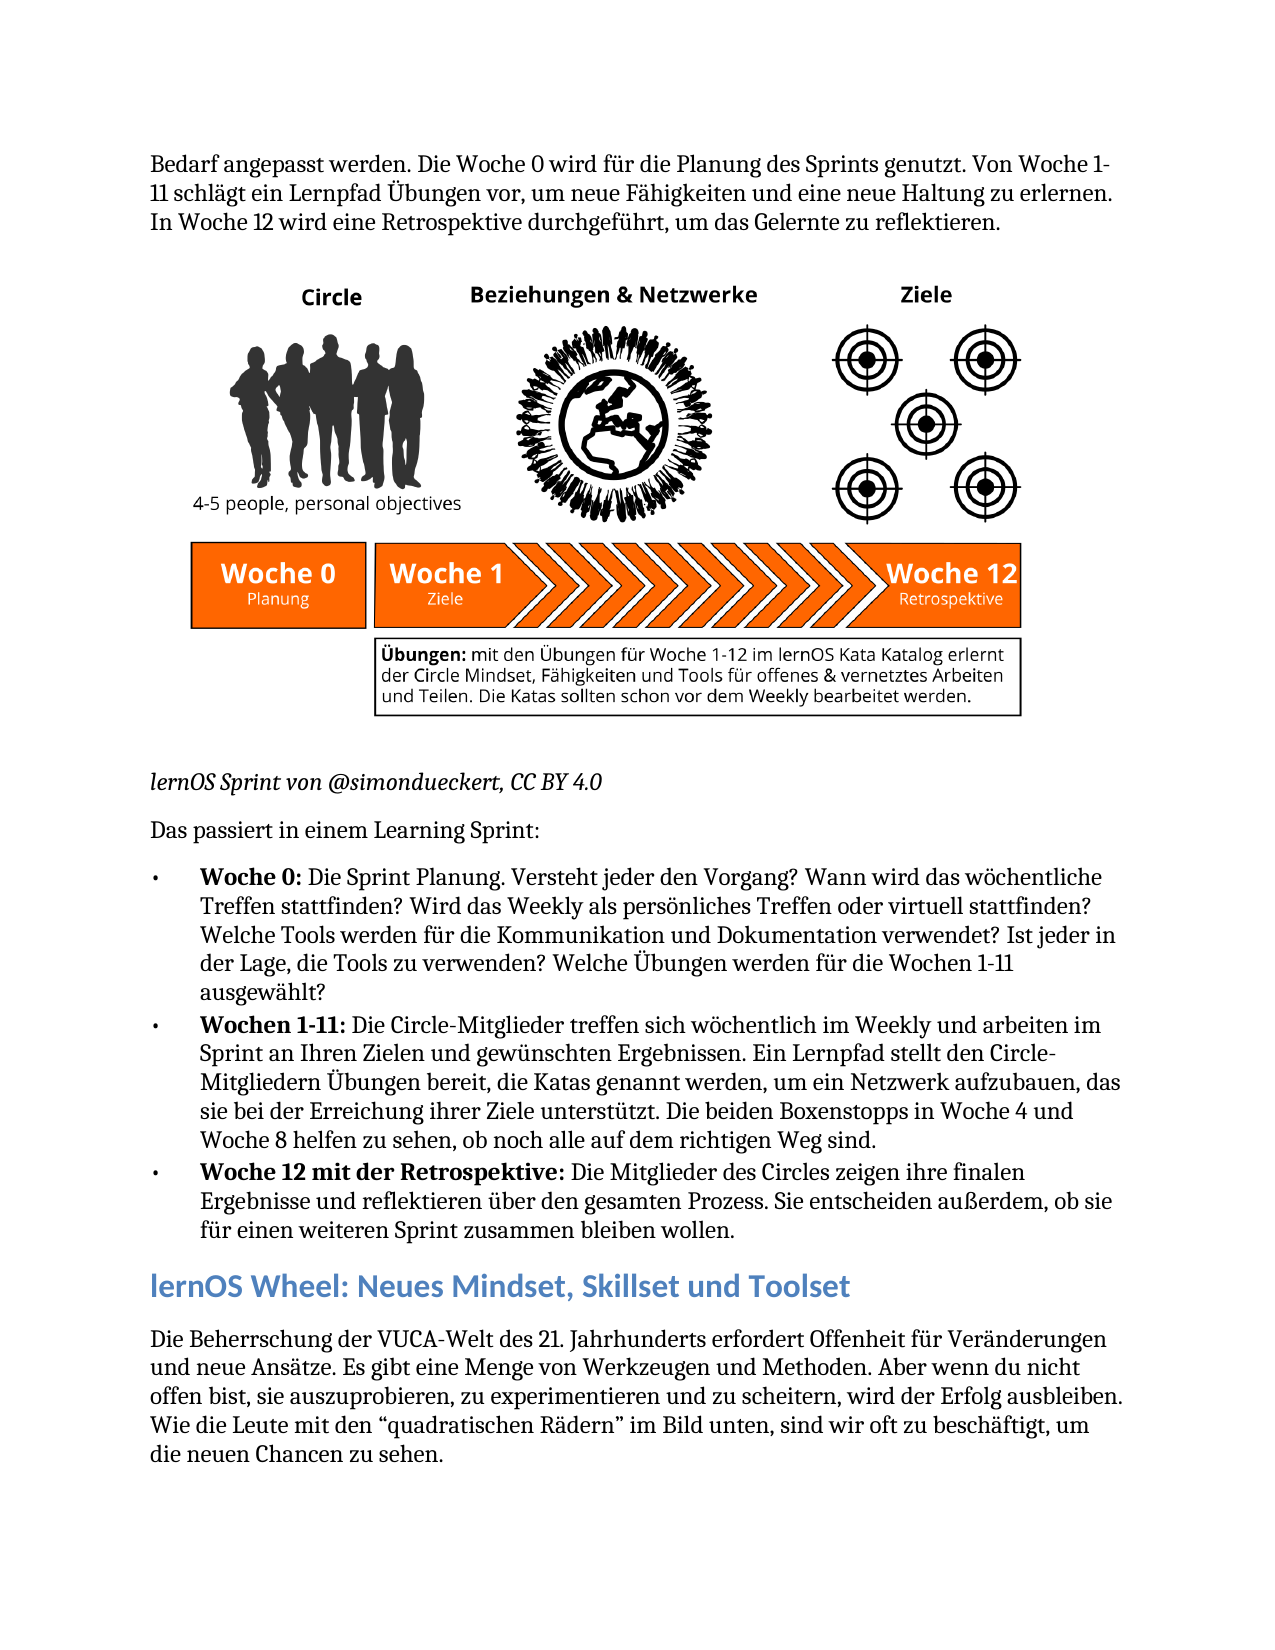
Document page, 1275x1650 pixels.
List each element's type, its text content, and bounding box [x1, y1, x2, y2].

list Woche 0: Die Sprint Planung. Versteht jeder den Vorgang? Wann wird das wöchentliche Treffen stattfinden? Wird das Weekly als persönliches Treffen oder virtuell stattfinden? Welche Tools werden für die Kommunikation und Dokumentation verwendet? Ist jeder in der Lage, die Tools zu verwenden? Welche Übungen werden für die Wochen 1-11 ausgewählt? [150, 863, 1125, 1007]
picture [168, 255, 1044, 748]
text Das passiert in einem Learning Sprint: [150, 816, 1125, 844]
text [150, 150, 1125, 236]
subtitle lernOS Wheel: Neues Mindset, Skillset und Toolset [150, 1265, 1125, 1306]
text lernOS Sprint von @simondueckert, CC BY 4.0 [150, 768, 1125, 797]
text Die Beherrschung der VUCA-Welt des 21. Jahrhunderts erfordert Offenheit für Veränderungen und neue Ansätze. Es gibt eine Menge von Werkzeugen und Methoden. Aber wenn du nicht offen bist, sie auszuprobieren, zu experimentieren und zu scheitern, wird der Erfolg ausbleiben. Wie die Leute mit den “quadratischen Rädern” im Bild unten, sind wir oft zu beschäftigt, um die neuen Chancen zu sehen. [150, 1324, 1125, 1468]
list Woche 12 mit der Retrospektive: Die Mitglieder des Circles zeigen ihre finalen Ergebnisse und reflektieren über den gesamten Prozess. Sie entscheiden außerdem, ob sie für einen weiteren Sprint zusammen bleiben wollen. [150, 1158, 1125, 1244]
list Wochen 1-11: Die Circle-Mitglieder treffen sich wöchentlich im Weekly und arbeiten im Sprint an Ihren Zielen und gewünschten Ergebnissen. Ein Lernpfad stellt den Circle-Mitgliedern Übungen bereit, die Katas genannt werden, um ein Netzwerk aufzubauen, das sie bei der Erreichung ihrer Ziele unterstützt. Die beiden Boxenstopps in Woche 4 und Woche 8 helfen zu sehen, ob noch alle auf dem richtigen Weg sind. [150, 1011, 1125, 1154]
